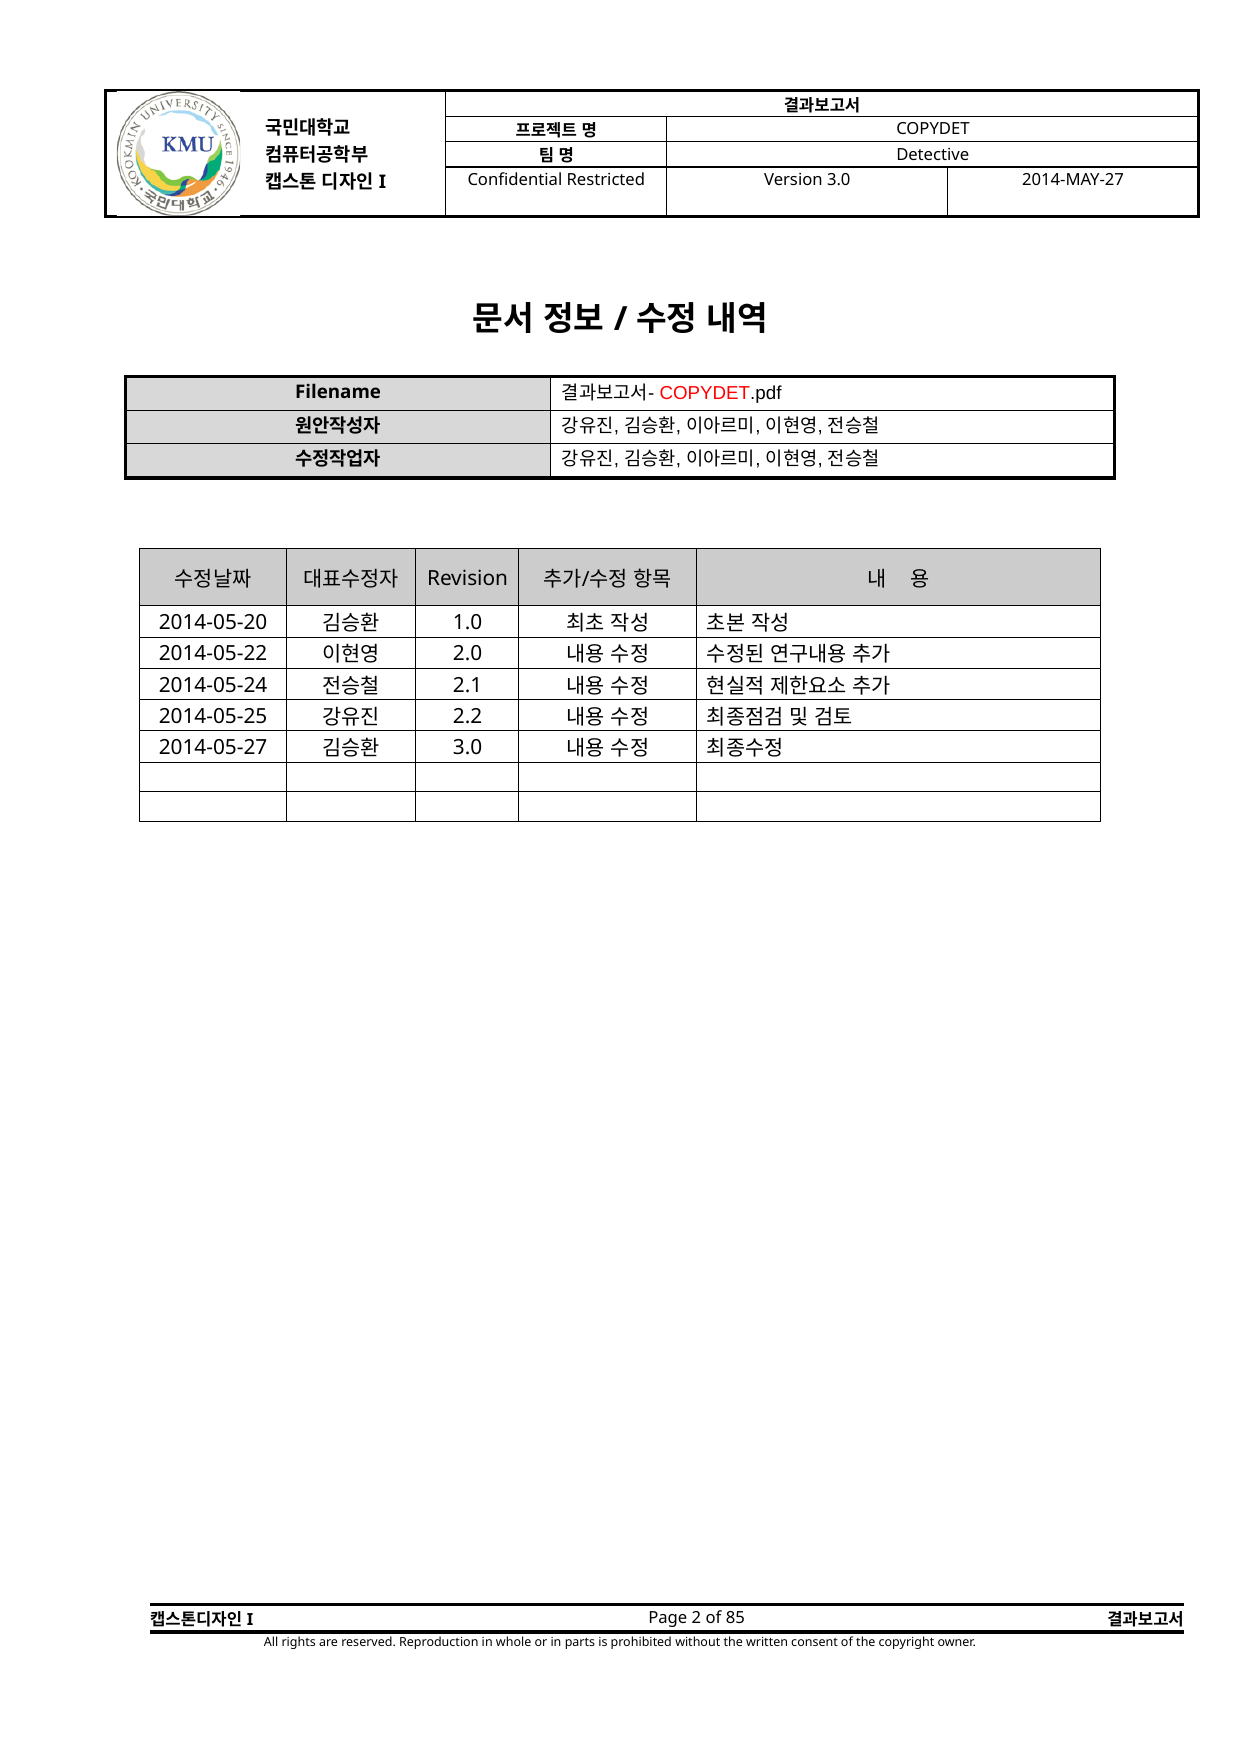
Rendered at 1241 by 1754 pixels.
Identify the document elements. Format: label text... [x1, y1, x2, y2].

table_cell 3.0 [416, 731, 518, 762]
table_cell [697, 792, 1100, 821]
table_cell 2.1 [416, 669, 518, 699]
table_cell 내용 수정 [519, 638, 696, 668]
table_cell [140, 763, 286, 791]
table_cell 김승환 [287, 731, 415, 762]
table_header 추가/수정 항목 [519, 549, 696, 605]
table_cell 내용 수정 [519, 731, 696, 762]
table_cell [697, 763, 1100, 791]
table_cell [416, 792, 518, 821]
table_header 수정날짜 [140, 549, 286, 605]
table_cell 최초 작성 [519, 606, 696, 637]
table_header 대표수정자 [287, 549, 415, 605]
table_header 내 용 [697, 549, 1100, 605]
table_cell 내용 수정 [519, 700, 696, 730]
table_cell 2.2 [416, 700, 518, 730]
table_cell 1.0 [416, 606, 518, 637]
table_cell 수정작업자 [127, 444, 550, 476]
table_cell 2014-05-25 [140, 700, 286, 730]
table_cell 2014-05-27 [140, 731, 286, 762]
table_cell 초본 작성 [697, 606, 1100, 637]
table_cell [140, 792, 286, 821]
table_cell 수정된 연구내용 추가 [697, 638, 1100, 668]
table_cell 최종점검 및 검토 [697, 700, 1100, 730]
picture [116, 91, 241, 216]
table_cell 내용 수정 [519, 669, 696, 699]
table_cell 강유진, 김승환, 이아르미, 이현영, 전승철 [551, 411, 1113, 443]
text 문서 정보 / 수정 내역 [150, 292, 1090, 341]
table_cell 2014-05-20 [140, 606, 286, 637]
table_header 결과보고서- COPYDET.pdf [551, 378, 1113, 410]
table_cell [287, 763, 415, 791]
table_header Filename [127, 378, 550, 410]
table_cell [519, 763, 696, 791]
table_cell 강유진 [287, 700, 415, 730]
table_cell [519, 792, 696, 821]
table_cell 2014-05-22 [140, 638, 286, 668]
table_cell [287, 792, 415, 821]
table_cell 강유진, 김승환, 이아르미, 이현영, 전승철 [551, 444, 1113, 476]
table_cell [416, 763, 518, 791]
table_cell 2.0 [416, 638, 518, 668]
table_cell 원안작성자 [127, 411, 550, 443]
table_cell 현실적 제한요소 추가 [697, 669, 1100, 699]
table_cell 김승환 [287, 606, 415, 637]
table_cell 최종수정 [697, 731, 1100, 762]
table_header Revision [416, 549, 518, 605]
table_cell 전승철 [287, 669, 415, 699]
table_cell 이현영 [287, 638, 415, 668]
table_cell 2014-05-24 [140, 669, 286, 699]
